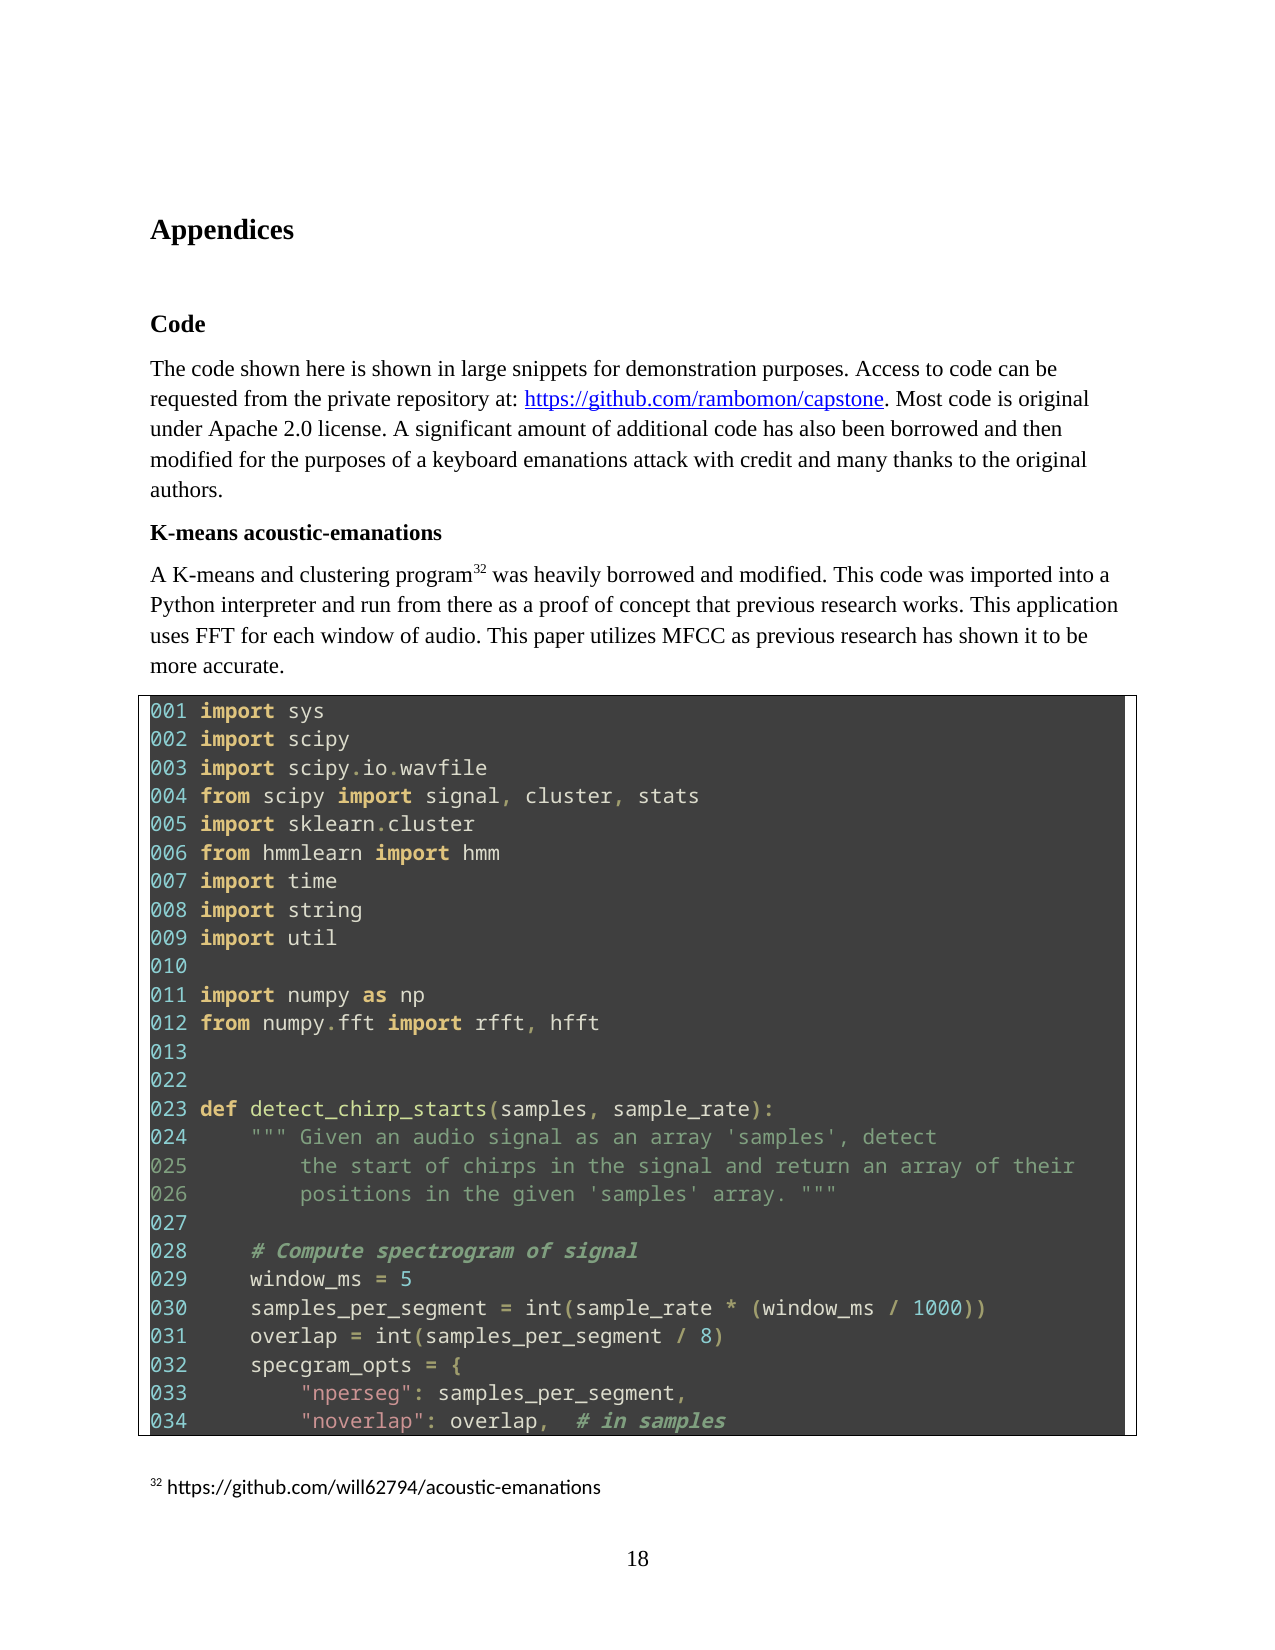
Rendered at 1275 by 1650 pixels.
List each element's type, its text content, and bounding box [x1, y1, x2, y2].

text The code shown here is shown in large snippets for demonstration purposes. Access to code can be requested from the private repository at: https://github.com/rambomon/capstone. Most code is original under Apache 2.0 license. A significant amount of additional code has also been borrowed and then modified for the purposes of a keyboard emanations attack with credit and many thanks to the original authors. [150, 355, 1125, 502]
text Code [150, 309, 1125, 338]
subtitle Appendices [150, 212, 1125, 246]
text K-means acoustic-emanations [150, 519, 1125, 545]
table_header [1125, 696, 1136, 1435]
text A K-means and clustering program was heavily borrowed and modified. This code was imported into a Python interpreter and run from there as a proof of concept that previous research works. This application uses FFT for each window of audio. This paper utilizes MFCC as previous research has shown it to be more accurate. [150, 561, 1125, 678]
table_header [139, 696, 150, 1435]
